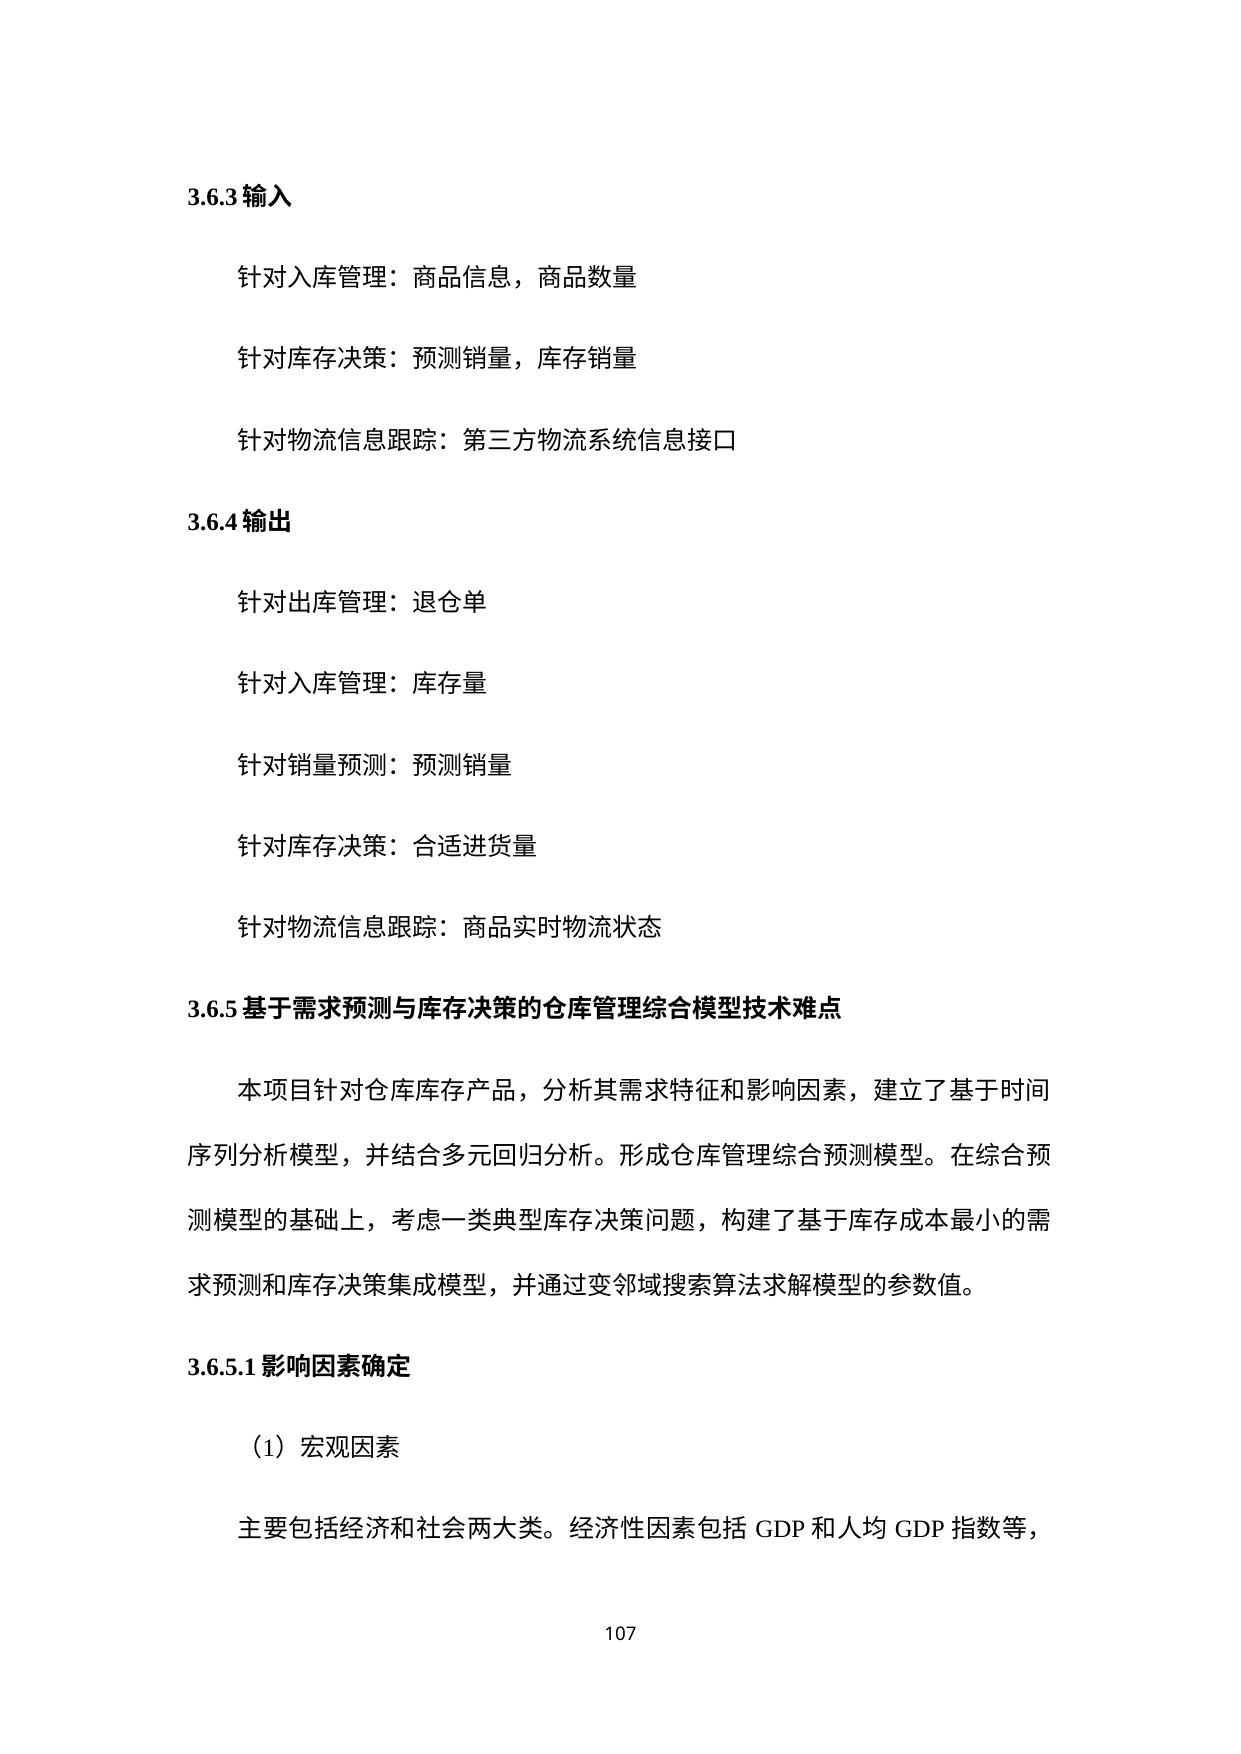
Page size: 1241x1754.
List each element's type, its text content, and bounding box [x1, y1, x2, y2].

subtitle 3.6.5.1影响因素确定 [187, 1332, 1053, 1397]
subtitle 3.6.5基于需求预测与库存决策的仓库管理综合模型技术难点 [187, 974, 1053, 1039]
text 本项目针对仓库库存产品，分析其需求特征和影响因素，建立了基于时间序列分析模型，并结合多元回归分析。形成仓库管理综合预测模型。在综合预测模型的基础上，考虑一类典型库存决策问题，构建了基于库存成本最小的需求预测和库存决策集成模型，并通过变邻域搜索算法求解模型的参数值。 [187, 1056, 1053, 1316]
subtitle 3.6.3输入 [187, 162, 1053, 227]
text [187, 1494, 1053, 1559]
text 针对入库管理：商品信息，商品数量 [187, 243, 1053, 308]
text 针对库存决策：预测销量，库存销量 [187, 324, 1053, 389]
text 针对入库管理：库存量 [187, 649, 1053, 714]
text 针对出库管理：退仓单 [187, 568, 1053, 633]
text 针对物流信息跟踪：第三方物流系统信息接口 [187, 406, 1053, 471]
text 针对库存决策：合适进货量 [187, 812, 1053, 877]
text 针对销量预测：预测销量 [187, 731, 1053, 796]
text （1）宏观因素 [187, 1413, 1053, 1478]
subtitle 3.6.4输出 [187, 487, 1053, 552]
text 针对物流信息跟踪：商品实时物流状态 [187, 893, 1053, 958]
